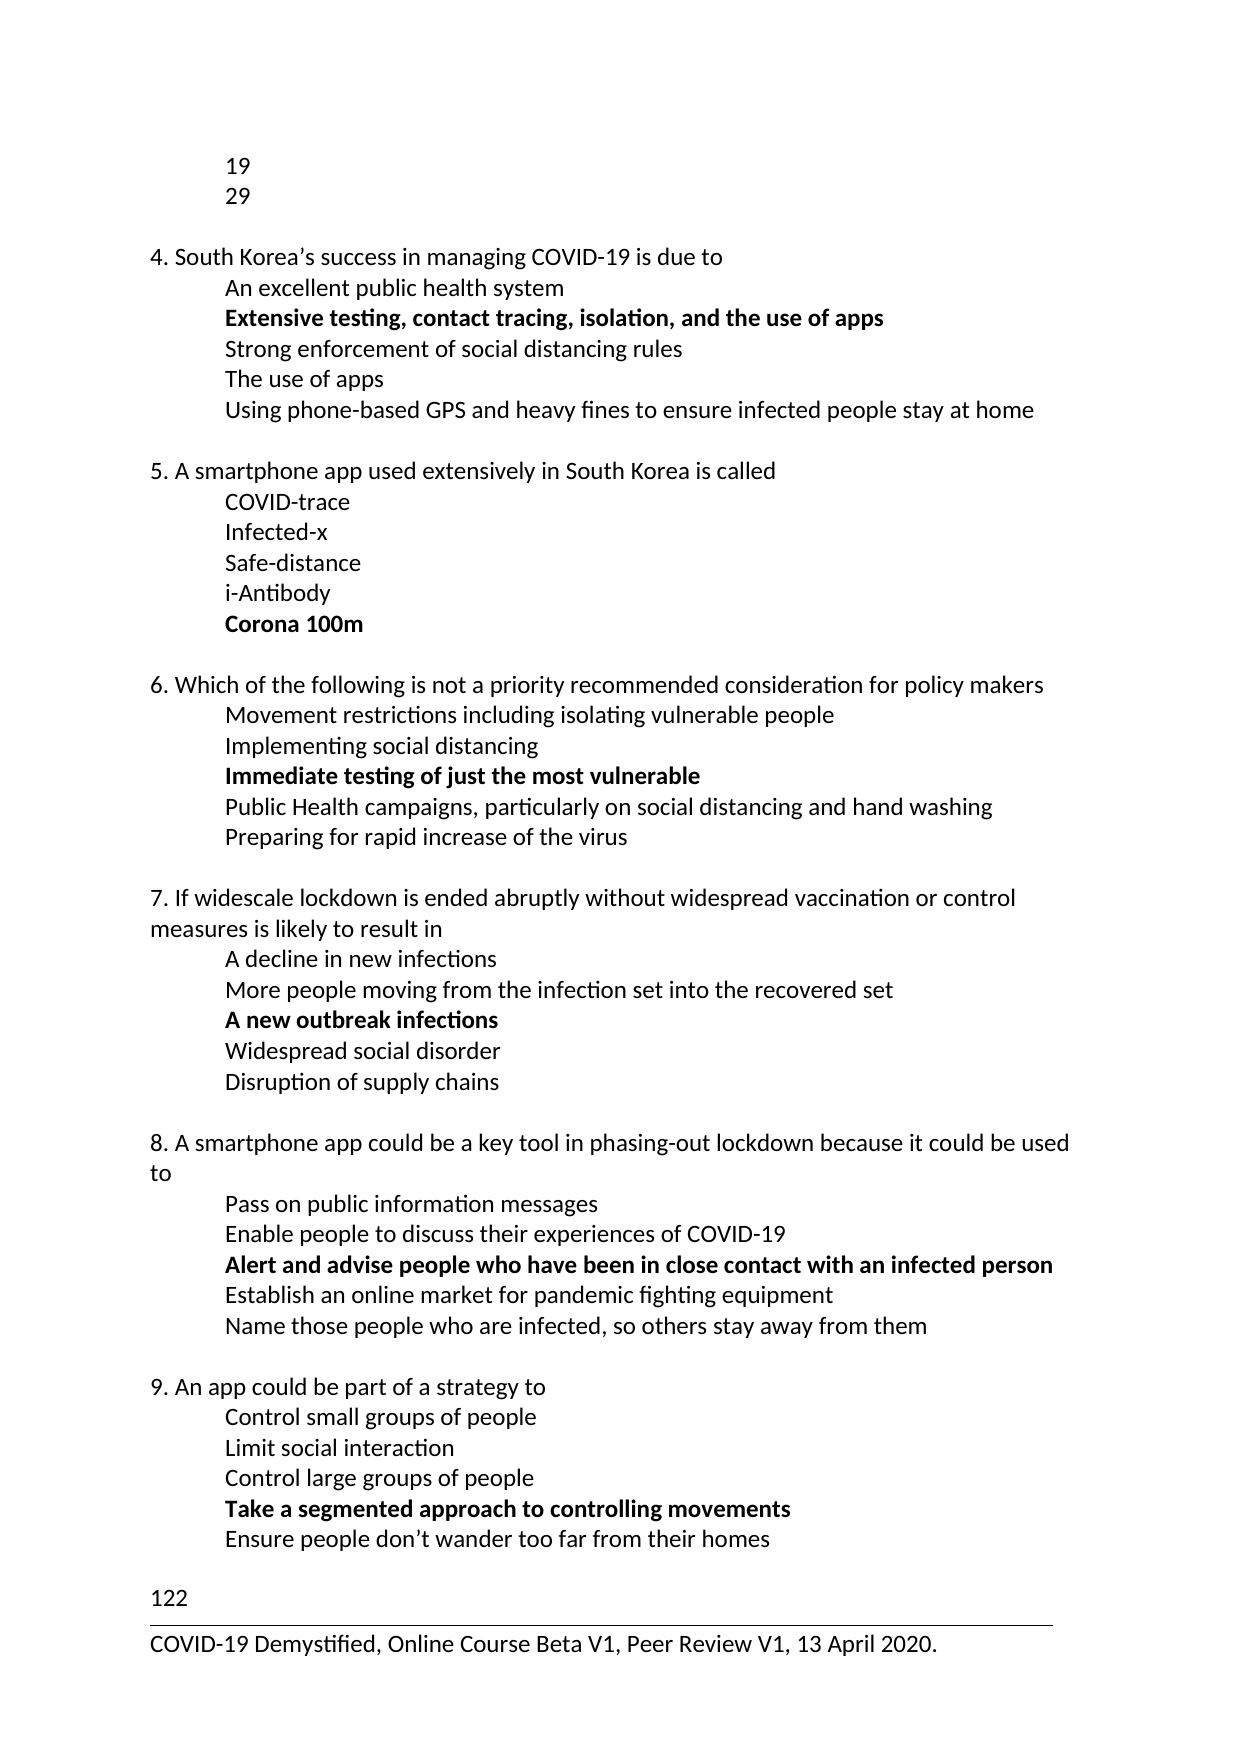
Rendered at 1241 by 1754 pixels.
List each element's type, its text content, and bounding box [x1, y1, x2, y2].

text Ensure people don’t wander too far from their homes [225, 1523, 1090, 1554]
text Establish an online market for pandemic fighting equipment [225, 1279, 1090, 1310]
text Pass on public information messages [225, 1188, 1090, 1218]
text Extensive testing, contact tracing, isolation, and the use of apps [225, 303, 1090, 333]
text Alert and advise people who have been in close contact with an infected person [225, 1249, 1090, 1279]
text Implementing social distancing [225, 730, 1090, 760]
text Widespread social disorder [225, 1035, 1090, 1066]
text 8. A smartphone app could be a key tool in phasing-out lockdown because it could be used to [150, 1127, 1090, 1188]
text 9. An app could be part of a strategy to [150, 1371, 1090, 1401]
text Strong enforcement of social distancing rules [225, 333, 1090, 364]
text Control large groups of people [225, 1462, 1090, 1493]
text Public Health campaigns, particularly on social distancing and hand washing [225, 791, 1090, 821]
text A new outbreak infections [225, 1004, 1090, 1035]
text Movement restrictions including isolating vulnerable people [225, 699, 1090, 730]
text Preparing for rapid increase of the virus [225, 821, 1090, 852]
text COVID-trace [225, 486, 1090, 516]
text 29 [225, 181, 1090, 211]
text 7. If widescale lockdown is ended abruptly without widespread vaccination or control measures is likely to result in [150, 882, 1090, 943]
text Immediate testing of just the most vulnerable [225, 760, 1090, 791]
text Take a segmented approach to controlling movements [225, 1493, 1090, 1523]
text 19 [225, 150, 1090, 181]
text Corona 100m [225, 608, 1090, 638]
text More people moving from the infection set into the recovered set [225, 974, 1090, 1004]
text Disruption of supply chains [225, 1066, 1090, 1096]
text Safe-distance [225, 547, 1090, 577]
text 4. South Korea’s success in managing COVID-19 is due to [150, 242, 1090, 272]
text 6. Which of the following is not a priority recommended consideration for policy makers [150, 669, 1090, 699]
text An excellent public health system [225, 272, 1090, 303]
text Using phone-based GPS and heavy fines to ensure infected people stay at home [225, 394, 1090, 425]
text Control small groups of people [225, 1401, 1090, 1432]
text A decline in new infections [225, 943, 1090, 974]
text i-Antibody [225, 577, 1090, 608]
text Name those people who are infected, so others stay away from them [225, 1310, 1090, 1340]
text 5. A smartphone app used extensively in South Korea is called [150, 455, 1090, 486]
text The use of apps [225, 364, 1090, 394]
text Infected-x [225, 516, 1090, 547]
text Limit social interaction [225, 1432, 1090, 1462]
text Enable people to discuss their experiences of COVID-19 [225, 1218, 1090, 1249]
